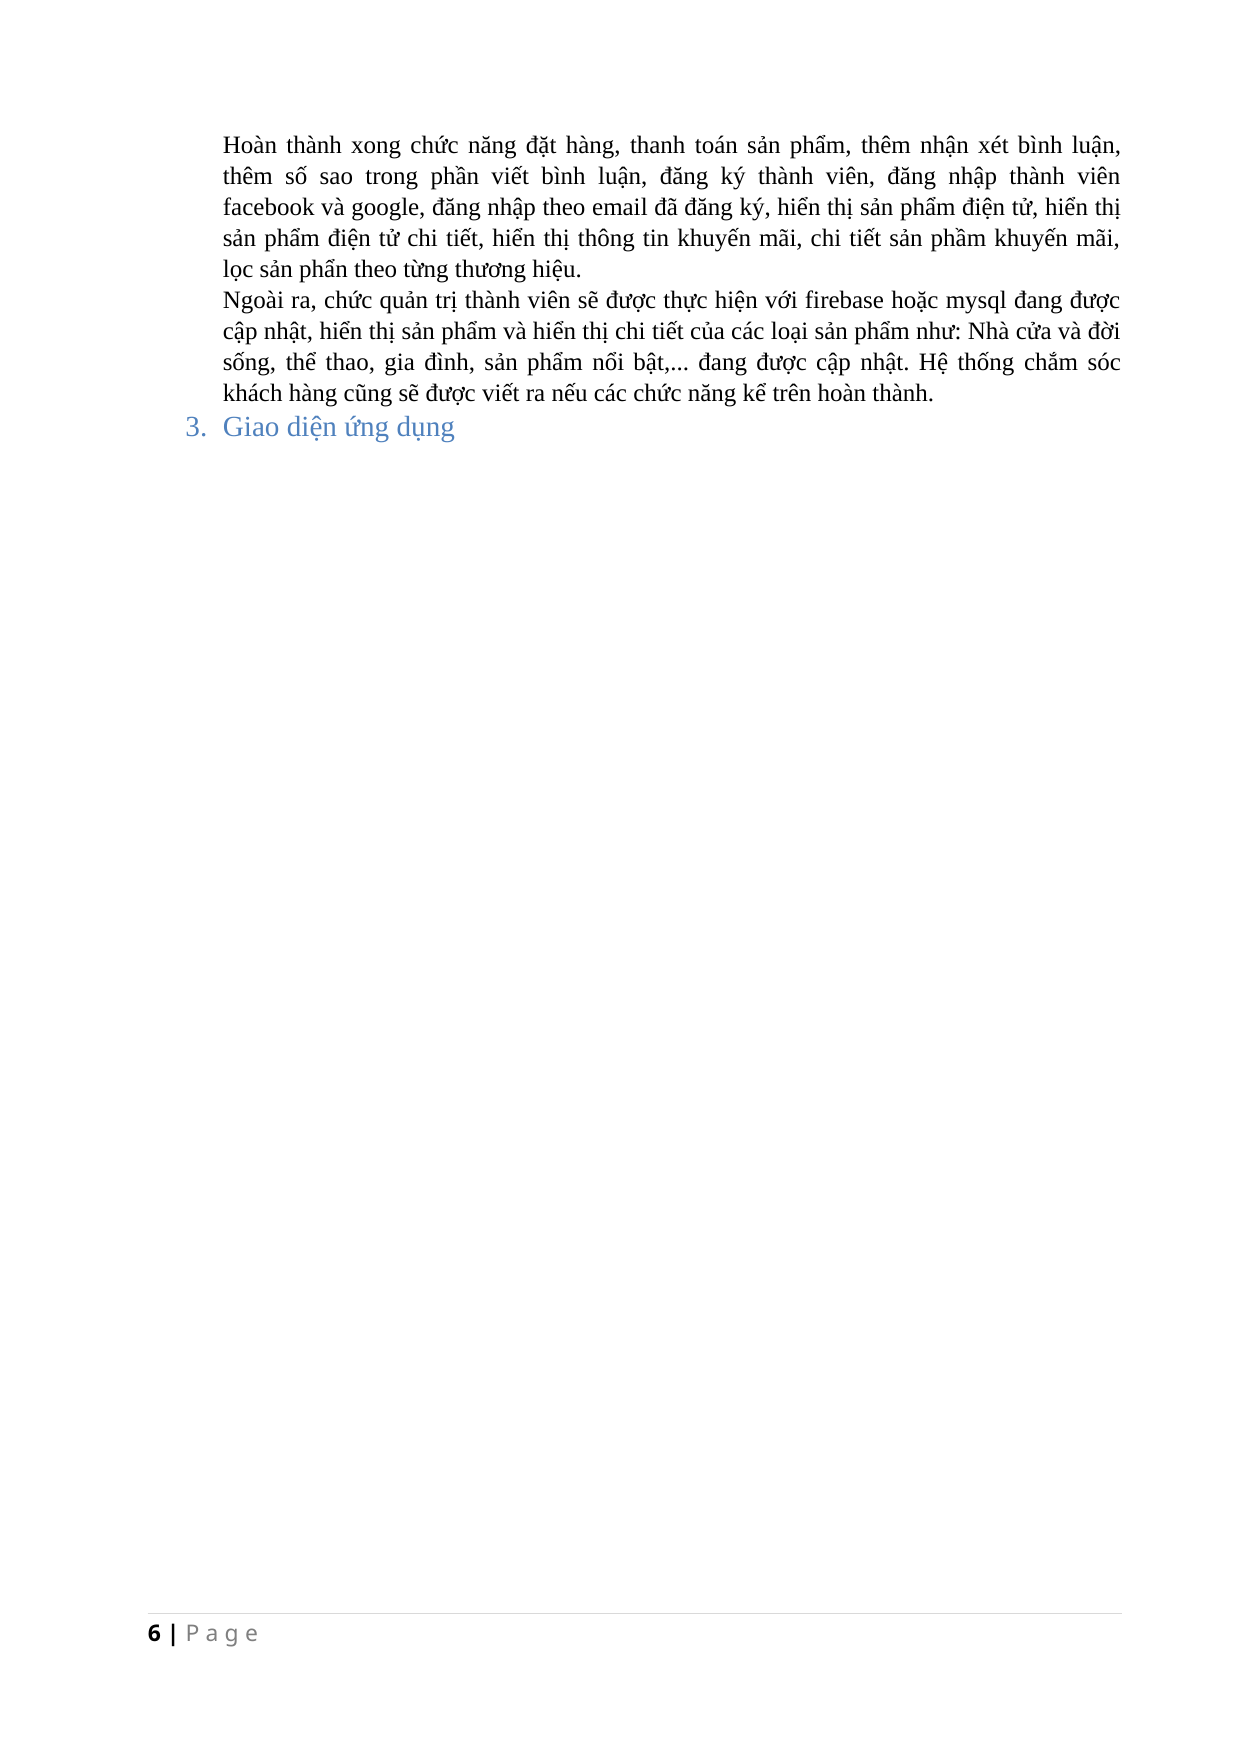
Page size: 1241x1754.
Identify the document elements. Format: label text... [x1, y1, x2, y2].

list Hoàn thành xong chức năng đặt hàng, thanh toán sản phẩm, thêm nhận xét bình luận, thêm số sao trong phần viết bình luận, đăng ký thành viên, đăng nhập thành viên facebook và google, đăng nhập theo email đã đăng ký, hiển thị sản phẩm điện tử, hiển thị sản phẩm điện tử chi tiết, hiển thị thông tin khuyến mãi, chi tiết sản phầm khuyến mãi, lọc sản phẩn theo từng thương hiệu. [223, 130, 1122, 283]
list Giao diện ứng dụng [185, 409, 1122, 443]
list Ngoài ra, chức quản trị thành viên sẽ được thực hiện với firebase hoặc mysql đang được cập nhật, hiển thị sản phẩm và hiển thị chi tiết của các loại sản phẩm như: Nhà cửa và đời sống, thể thao, gia đình, sản phẩm nổi bật,... đang được cập nhật. Hệ thống chắm sóc khách hàng cũng sẽ được viết ra nếu các chức năng kể trên hoàn thành. [223, 285, 1122, 407]
